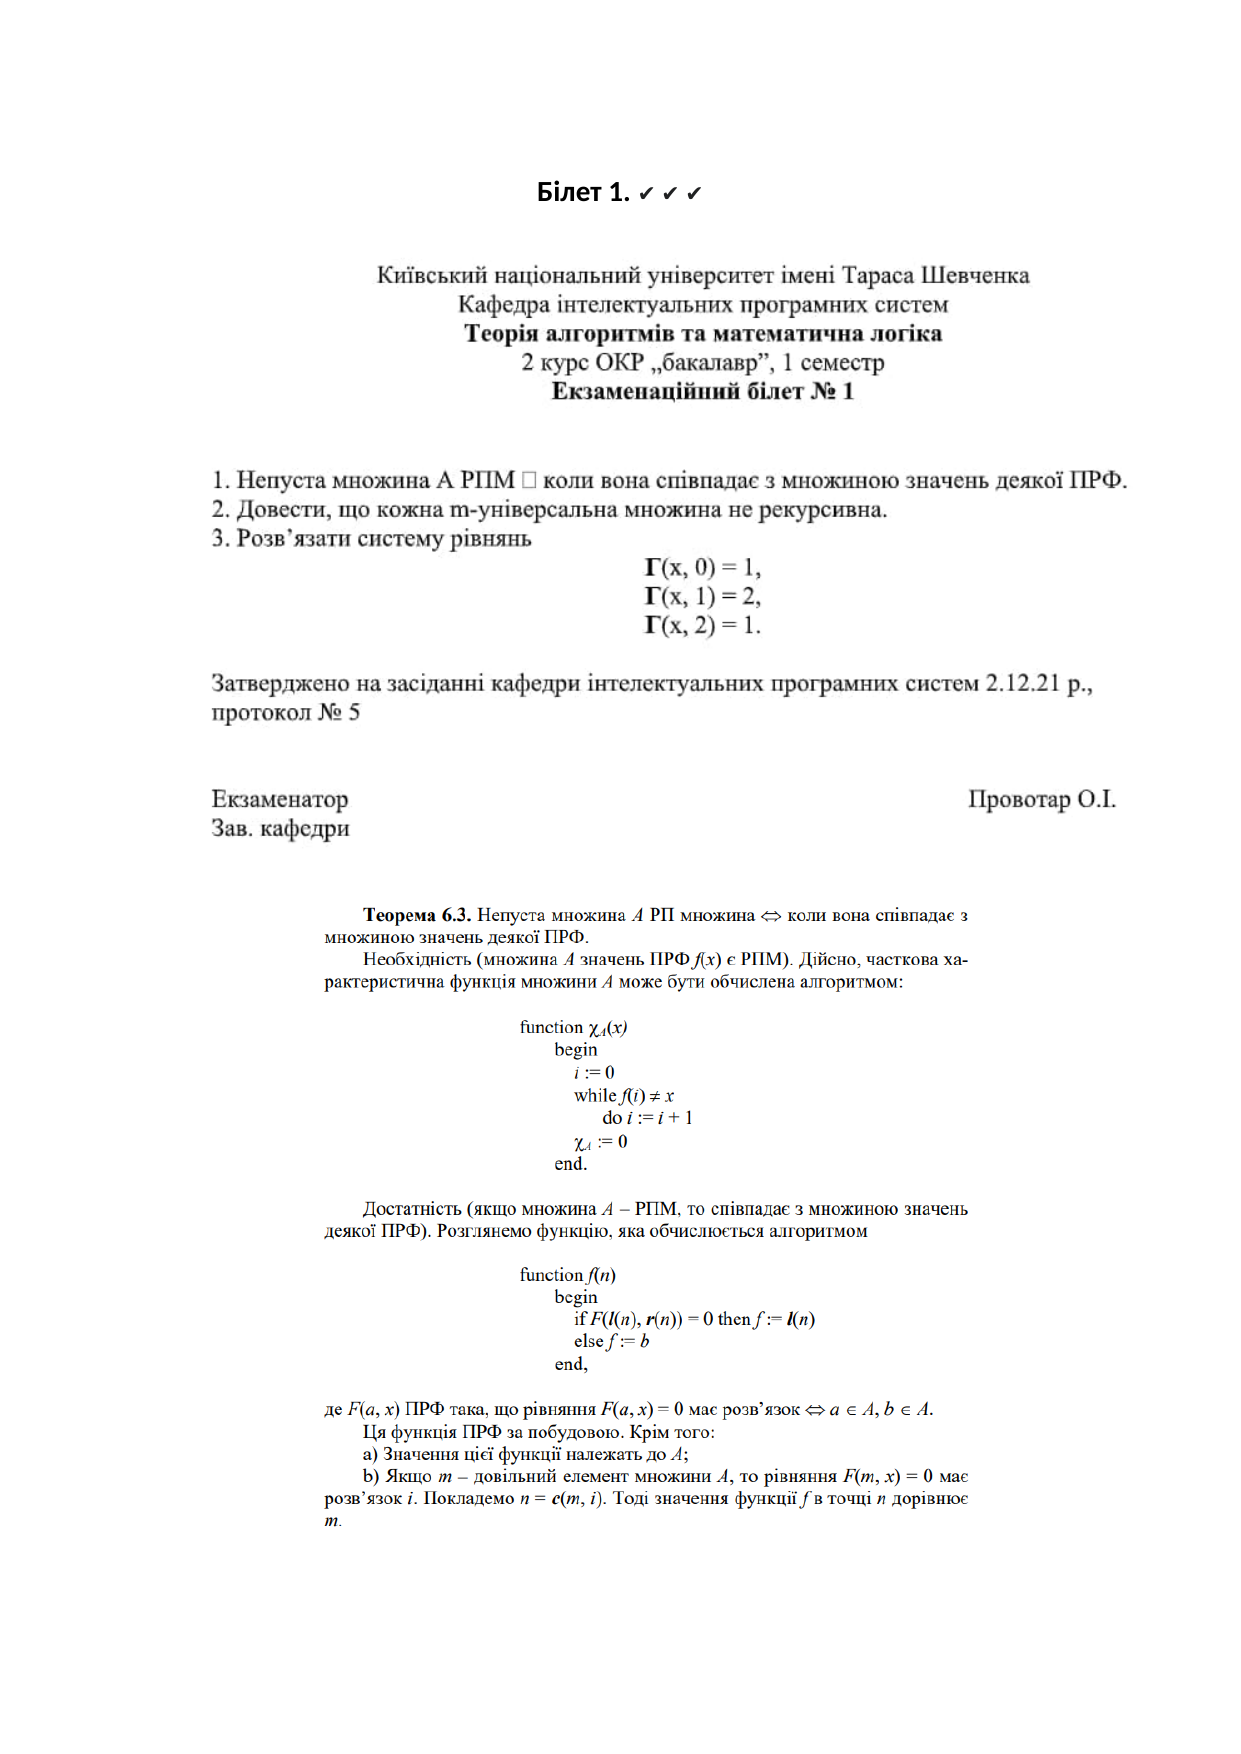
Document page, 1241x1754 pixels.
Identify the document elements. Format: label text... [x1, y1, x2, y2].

picture [306, 884, 1008, 1537]
text Білет 1. ✔ ✔ ✔ [89, 173, 1152, 209]
picture [162, 228, 1198, 866]
